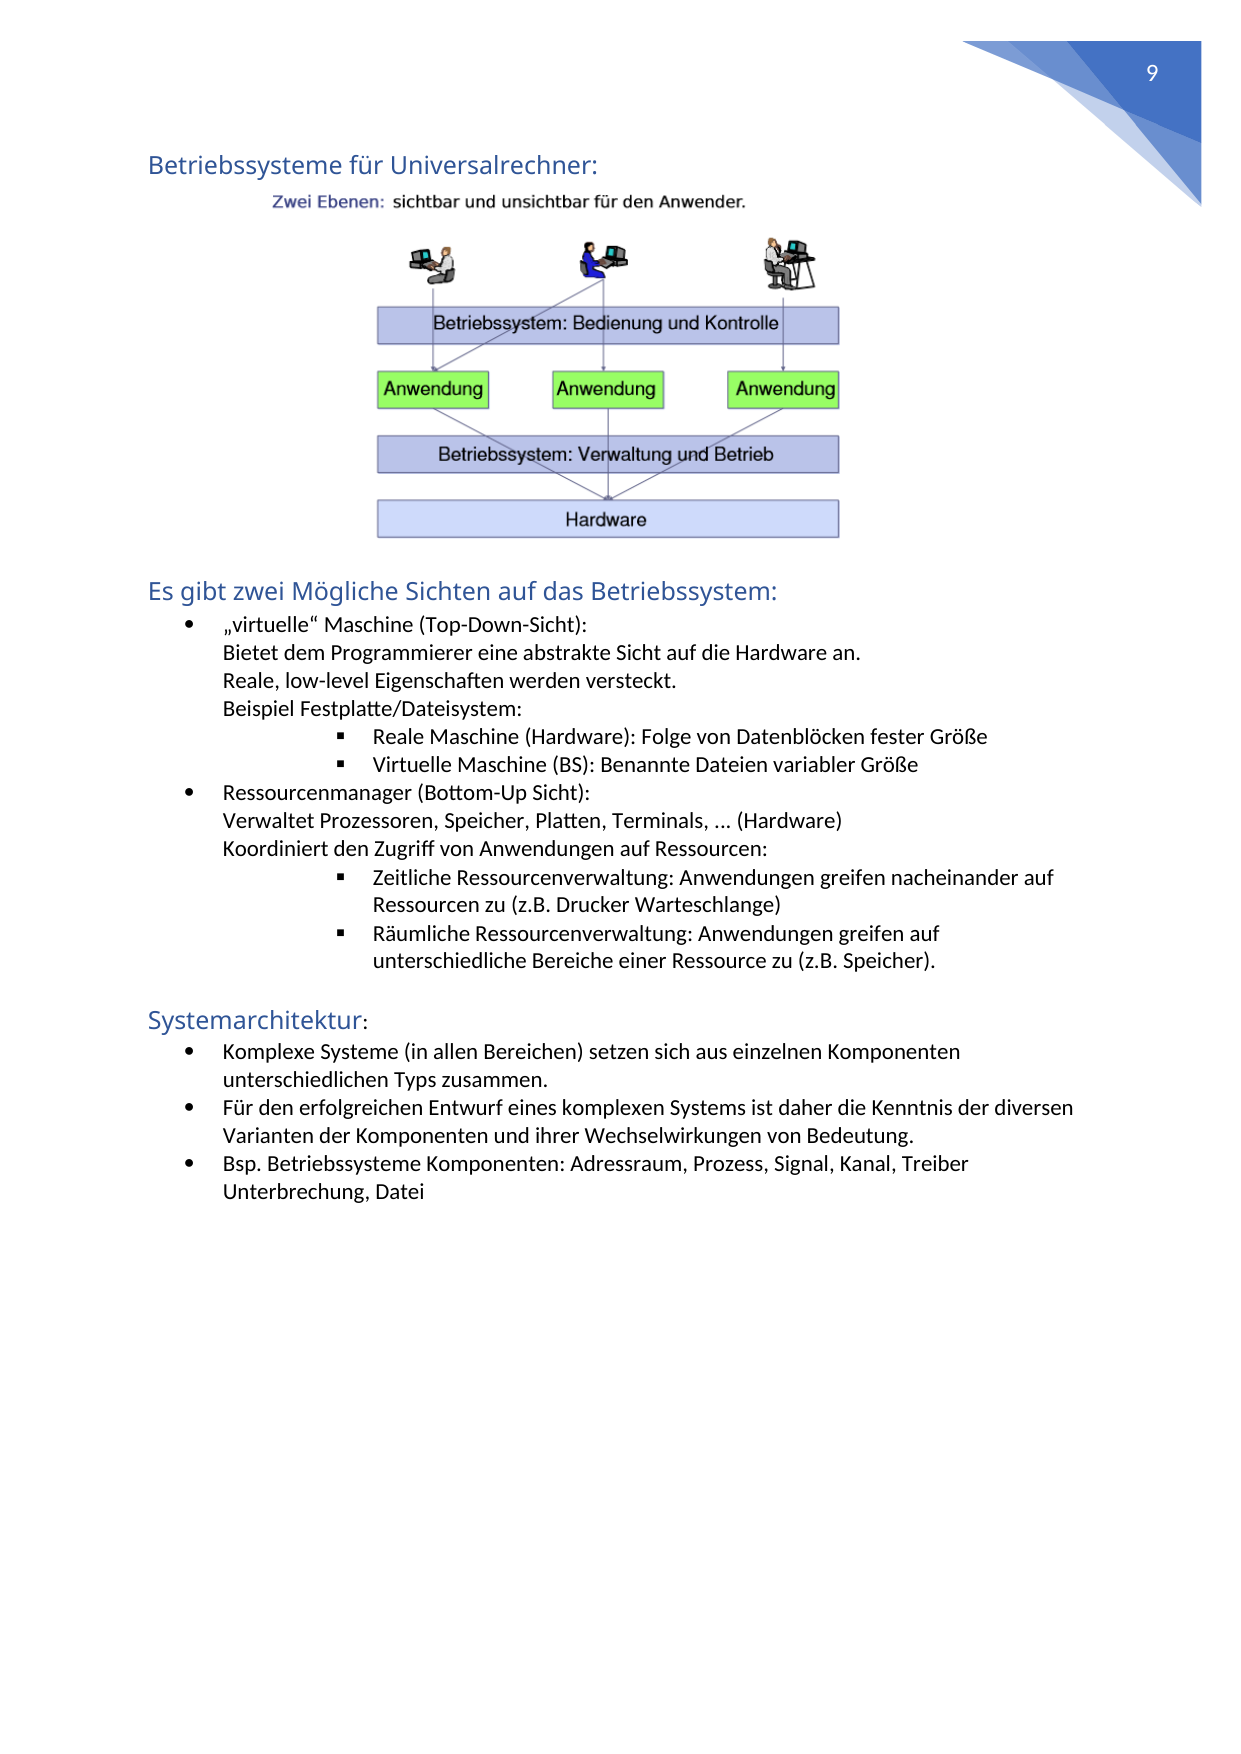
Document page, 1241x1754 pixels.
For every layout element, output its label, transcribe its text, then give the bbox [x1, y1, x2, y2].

text Systemarchitektur: [148, 1003, 1093, 1037]
subtitle Es gibt zwei Mögliche Sichten auf das Betriebssystem: [148, 574, 1093, 608]
list Bsp. Betriebssysteme Komponenten: Adressraum, Prozess, Signal, Kanal, Treiber Unterbrechung, Datei [185, 1149, 1093, 1205]
picture [270, 185, 852, 549]
list „virtuelle“ Maschine (Top-Down-Sicht): [185, 610, 1093, 638]
list Reale Maschine (Hardware): Folge von Datenblöcken fester Größe [335, 722, 1093, 751]
list Für den erfolgreichen Entwurf eines komplexen Systems ist daher die Kenntnis der diversen Varianten der Komponenten und ihrer Wechselwirkungen von Bedeutung. [185, 1093, 1093, 1149]
list Komplexe Systeme (in allen Bereichen) setzen sich aus einzelnen Komponenten unterschiedlichen Typs zusammen. [185, 1037, 1093, 1093]
subtitle Betriebssysteme für Universalrechner: [148, 148, 1093, 182]
list Zeitliche Ressourcenverwaltung: Anwendungen greifen nacheinander auf Ressourcen zu (z.B. Drucker Warteschlange) [335, 863, 1093, 919]
picture [962, 41, 1202, 207]
text Koordiniert den Zugriﬀ von Anwendungen auf Ressourcen: [223, 834, 1093, 863]
text Beispiel Festplatte/Dateisystem: [223, 694, 1093, 722]
text Bietet dem Programmierer eine abstrakte Sicht auf die Hardware an. [223, 638, 1093, 666]
list Räumliche Ressourcenverwaltung: Anwendungen greifen auf unterschiedliche Bereiche einer Ressource zu (z.B. Speicher). [335, 919, 1093, 975]
text Verwaltet Prozessoren, Speicher, Platten, Terminals, ... (Hardware) [223, 807, 1093, 834]
text Reale, low-level Eigenschaften werden versteckt. [223, 666, 1093, 694]
list Ressourcenmanager (Bottom-Up Sicht): [185, 778, 1093, 807]
list Virtuelle Maschine (BS): Benannte Dateien variabler Größe [335, 751, 1093, 778]
